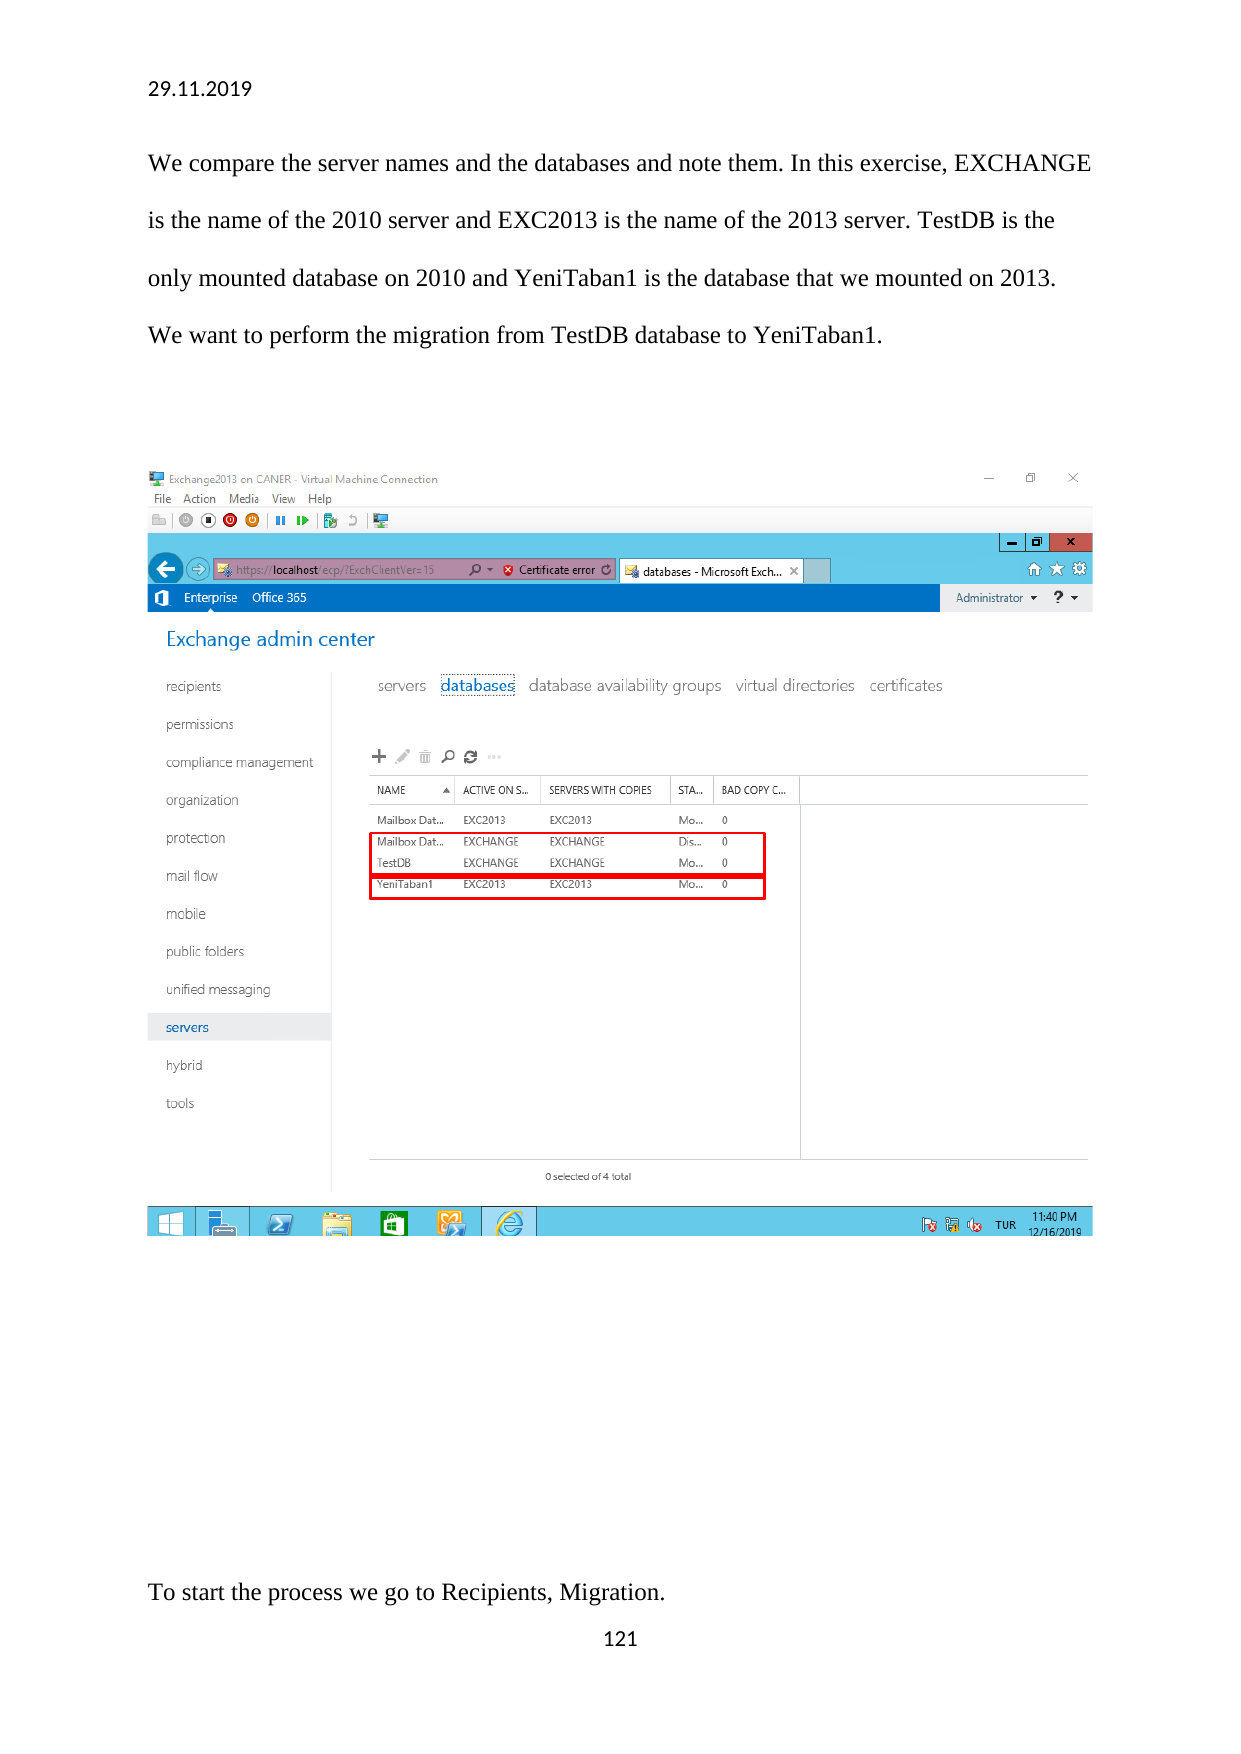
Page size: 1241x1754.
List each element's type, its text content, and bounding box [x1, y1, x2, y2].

text To start the process we go to Recipients, Migration. [148, 1577, 1093, 1606]
text We compare the server names and the databases and note them. In this exercise, EXCHANGE is the name of the 2010 server and EXC2013 is the name of the 2013 server. TestDB is the only mounted database on 2010 and YeniTaban1 is the database that we mounted on 2013. We want to perform the migration from TestDB database to YeniTaban1. [148, 148, 1093, 349]
picture [147, 468, 1093, 1236]
